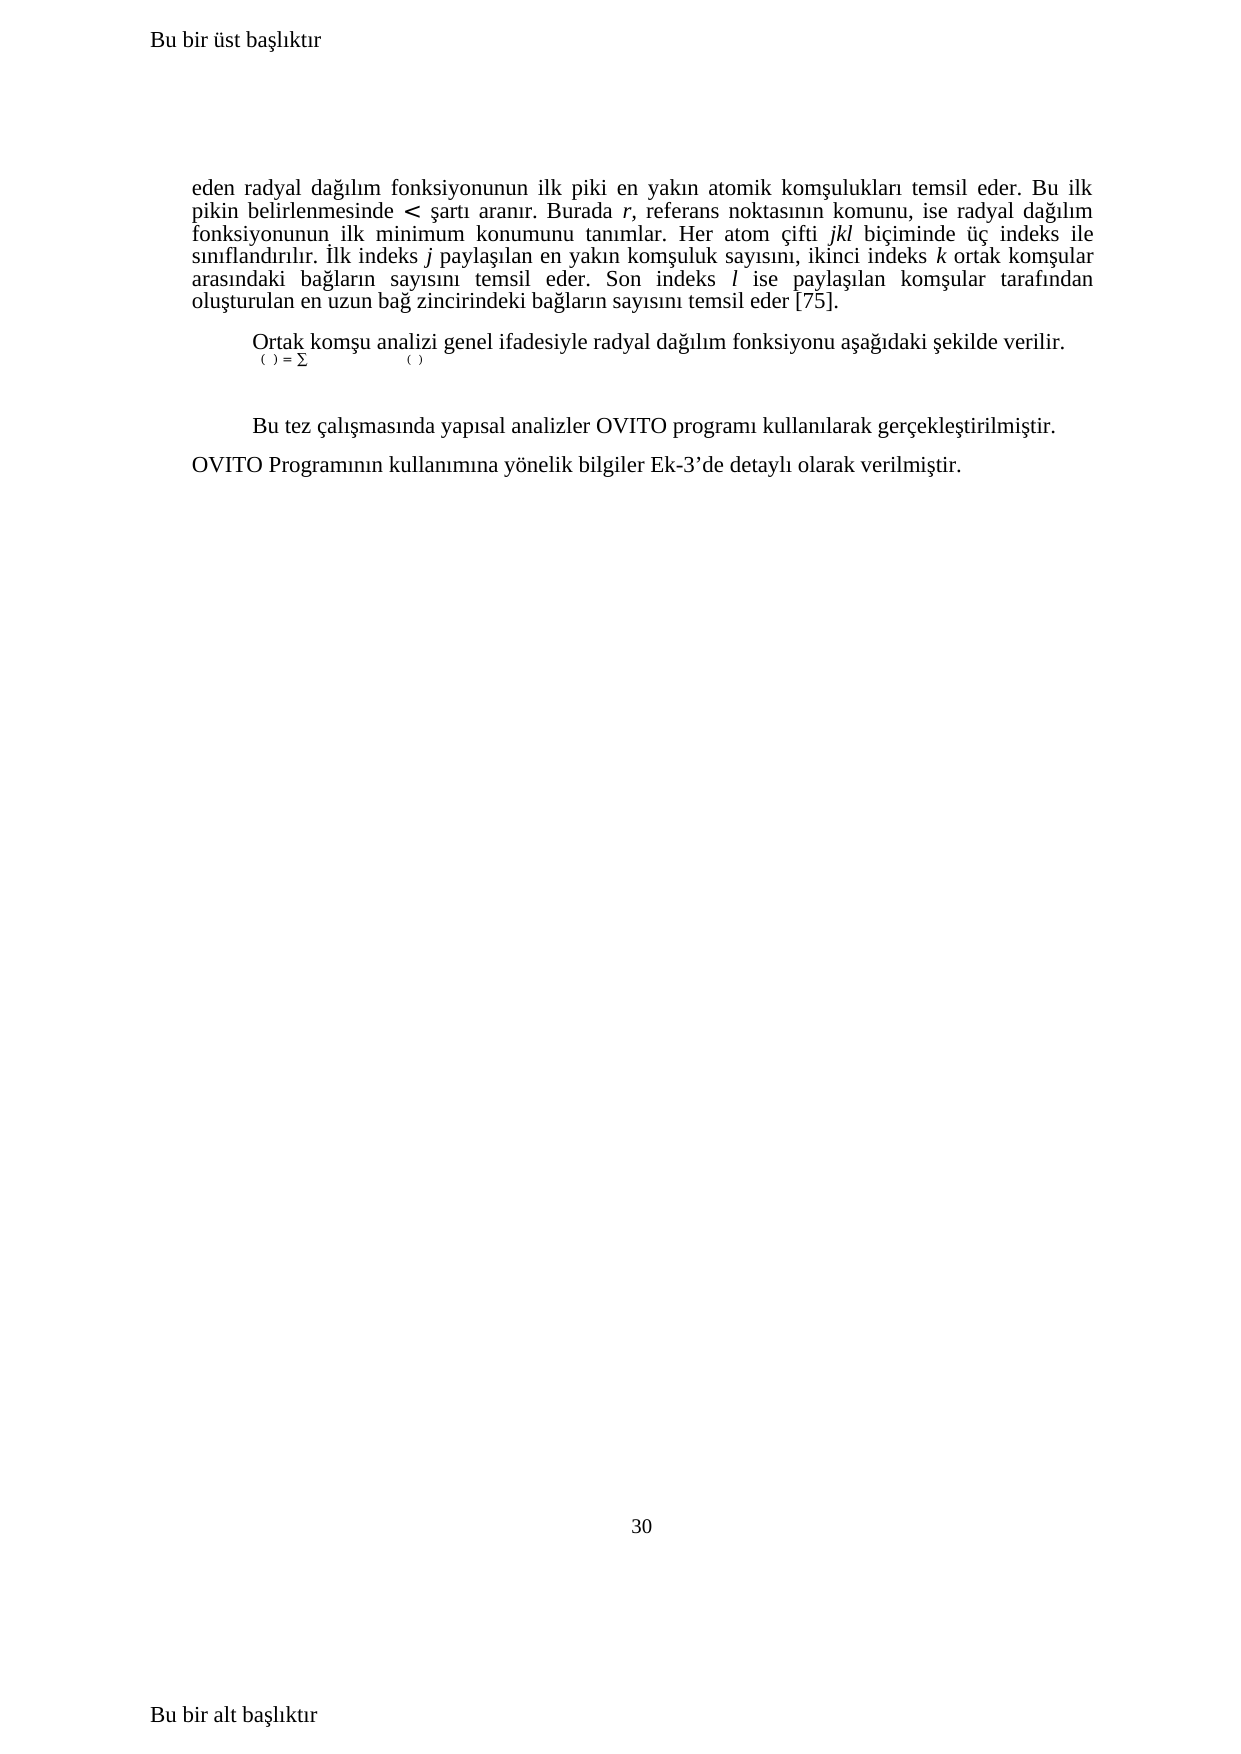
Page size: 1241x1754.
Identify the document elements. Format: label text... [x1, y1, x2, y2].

text Ortak komşu analizi genel ifadesiyle radyal dağılım fonksiyonu aşağıdaki şekilde verilir. [252, 328, 1094, 354]
text eden radyal dağılım fonksiyonunun ilk piki en yakın atomik komşulukları temsil eder. Bu ilk pikin belirlenmesinde < şartı aranır. Burada r, referans noktasının komunu, ise radyal dağılım fonksiyonunun ilk minimum konumunu tanımlar. Her atom çifti jkl biçiminde üç indeks ile sınıflandırılır. İlk indeks j paylaşılan en yakın komşuluk sayısını, ikinci indeks k ortak komşular arasındaki bağların sayısını temsil eder. Son indeks l ise paylaşılan komşular tarafından oluşturulan en uzun bağ zincirindeki bağların sayısını temsil eder [75]. [192, 178, 1094, 314]
text 30 [150, 1514, 1133, 1538]
text OVITO Programının kullanımına yönelik bilgiler Ek-3’de detaylı olarak verilmiştir. [192, 451, 1094, 477]
text Bu tez çalışmasında yapısal analizler OVITO programı kullanılarak gerçekleştirilmiştir. [252, 412, 1094, 438]
